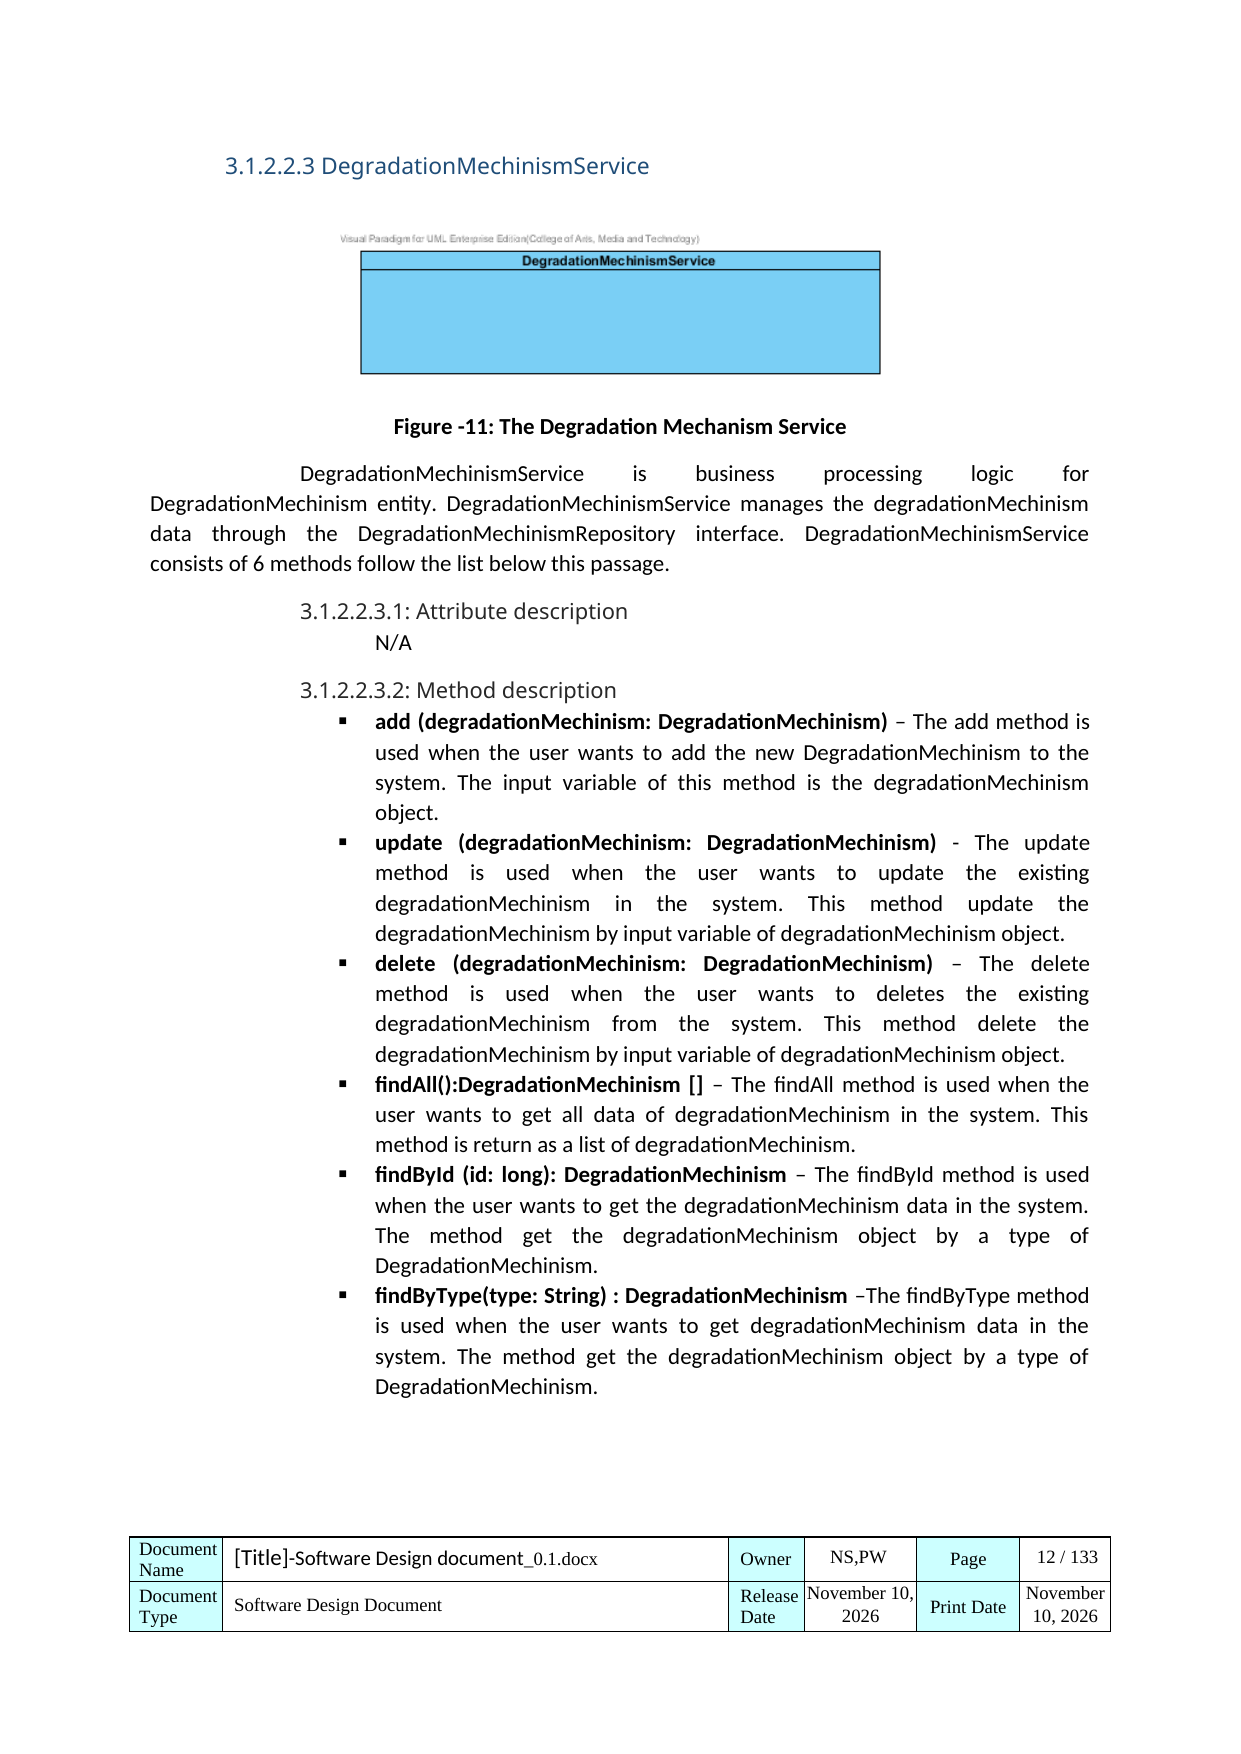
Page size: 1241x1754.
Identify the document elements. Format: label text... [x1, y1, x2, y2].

subtitle 3.1.2.2.3.1: Attribute description [225, 596, 1090, 626]
subtitle 3.1.2.2.3 DegradationMechinismService [150, 150, 1090, 181]
picture [340, 230, 900, 394]
text N/A [150, 628, 1090, 656]
list findById (id: long): DegradationMechinism – The findById method is used when the user wants to get the degradationMechinism data in the system. The method get the degradationMechinism object by a type of DegradationMechinism. [337, 1161, 1090, 1279]
text Figure -11: The Degradation Mechanism Service [150, 412, 1090, 440]
text DegradationMechinismService is business processing logic for DegradationMechinism entity. DegradationMechinismService manages the degradationMechinism data through the DegradationMechinismRepository interface. DegradationMechinismService consists of 6 methods follow the list below this passage. [150, 459, 1090, 577]
list delete (degradationMechinism: DegradationMechinism) – The delete method is used when the user wants to deletes the existing degradationMechinism from the system. This method delete the degradationMechinism by input variable of degradationMechinism object. [337, 949, 1090, 1068]
list update (degradationMechinism: DegradationMechinism) - The update method is used when the user wants to update the existing degradationMechinism in the system. This method update the degradationMechinism by input variable of degradationMechinism object. [337, 828, 1090, 947]
subtitle 3.1.2.2.3.2: Method description [262, 675, 1090, 705]
list findByType(type: String) : DegradationMechinism –The findByType method is used when the user wants to get degradationMechinism data in the system. The method get the degradationMechinism object by a type of DegradationMechinism. [337, 1281, 1090, 1400]
list add (degradationMechinism: DegradationMechinism) – The add method is used when the user wants to add the new DegradationMechinism to the system. The input variable of this method is the degradationMechinism object. [337, 707, 1090, 826]
list findAll():DegradationMechinism [] – The findAll method is used when the user wants to get all data of degradationMechinism in the system. This method is return as a list of degradationMechinism. [337, 1070, 1090, 1158]
